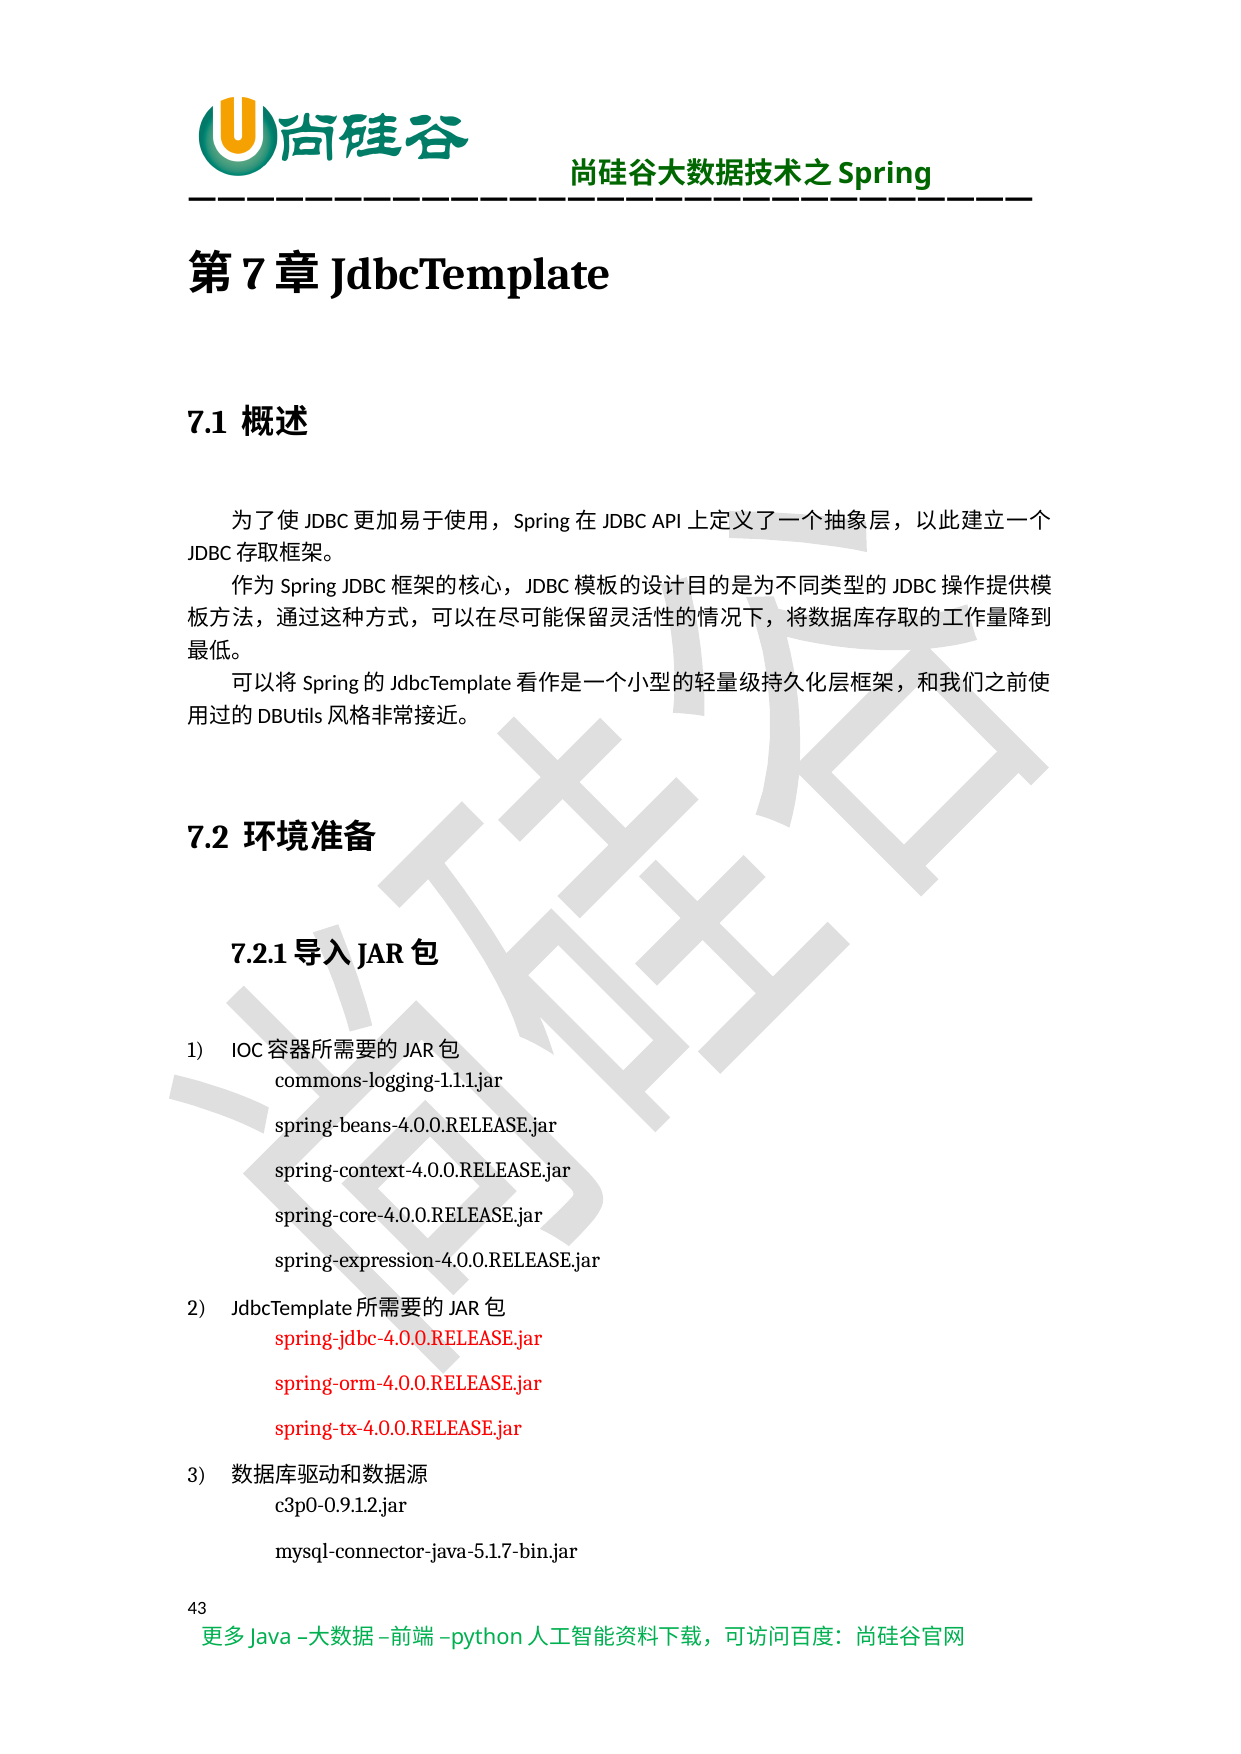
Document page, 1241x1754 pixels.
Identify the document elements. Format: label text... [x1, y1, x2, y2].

text mysql-connector-java-5.1.7-bin.jar [187, 1535, 1053, 1567]
text spring-tx-4.0.0.RELEASE.jar [231, 1412, 1053, 1444]
list IOC容器所需要的JAR包 [187, 1031, 1053, 1064]
text spring-orm-4.0.0.RELEASE.jar [231, 1367, 1053, 1399]
text 作为Spring JDBC框架的核心，JDBC模板的设计目的是为不同类型的JDBC操作提供模板方法，通过这种方式，可以在尽可能保留灵活性的情况下，将数据库存取的工作量降到最低。 [187, 567, 1053, 665]
text c3p0-0.9.1.2.jar [187, 1489, 1053, 1522]
list 数据库驱动和数据源 [187, 1457, 1053, 1489]
picture [187, 88, 476, 184]
text spring-context-4.0.0.RELEASE.jar [231, 1154, 1053, 1186]
text spring-core-4.0.0.RELEASE.jar [231, 1199, 1053, 1232]
text spring-jdbc-4.0.0.RELEASE.jar [187, 1322, 1053, 1354]
text 为了使JDBC更加易于使用，Spring在JDBC API上定义了一个抽象层，以此建立一个JDBC存取框架。 [187, 502, 1053, 567]
subtitle 7.1 概述 [187, 386, 1053, 451]
subtitle 第7章 JdbcTemplate [187, 221, 1053, 318]
text commons-logging-1.1.1.jar [231, 1064, 1053, 1096]
text spring-beans-4.0.0.RELEASE.jar [187, 1109, 1053, 1141]
text 可以将Spring的JdbcTemplate看作是一个小型的轻量级持久化层框架，和我们之前使用过的DBUtils风格非常接近。 [187, 665, 1053, 730]
text spring-expression-4.0.0.RELEASE.jar [231, 1244, 1053, 1277]
list JdbcTemplate所需要的JAR包 [187, 1289, 1053, 1322]
subtitle 7.2 环境准备 [187, 802, 1053, 867]
subtitle 7.2.1导入JAR包 [187, 918, 1053, 983]
